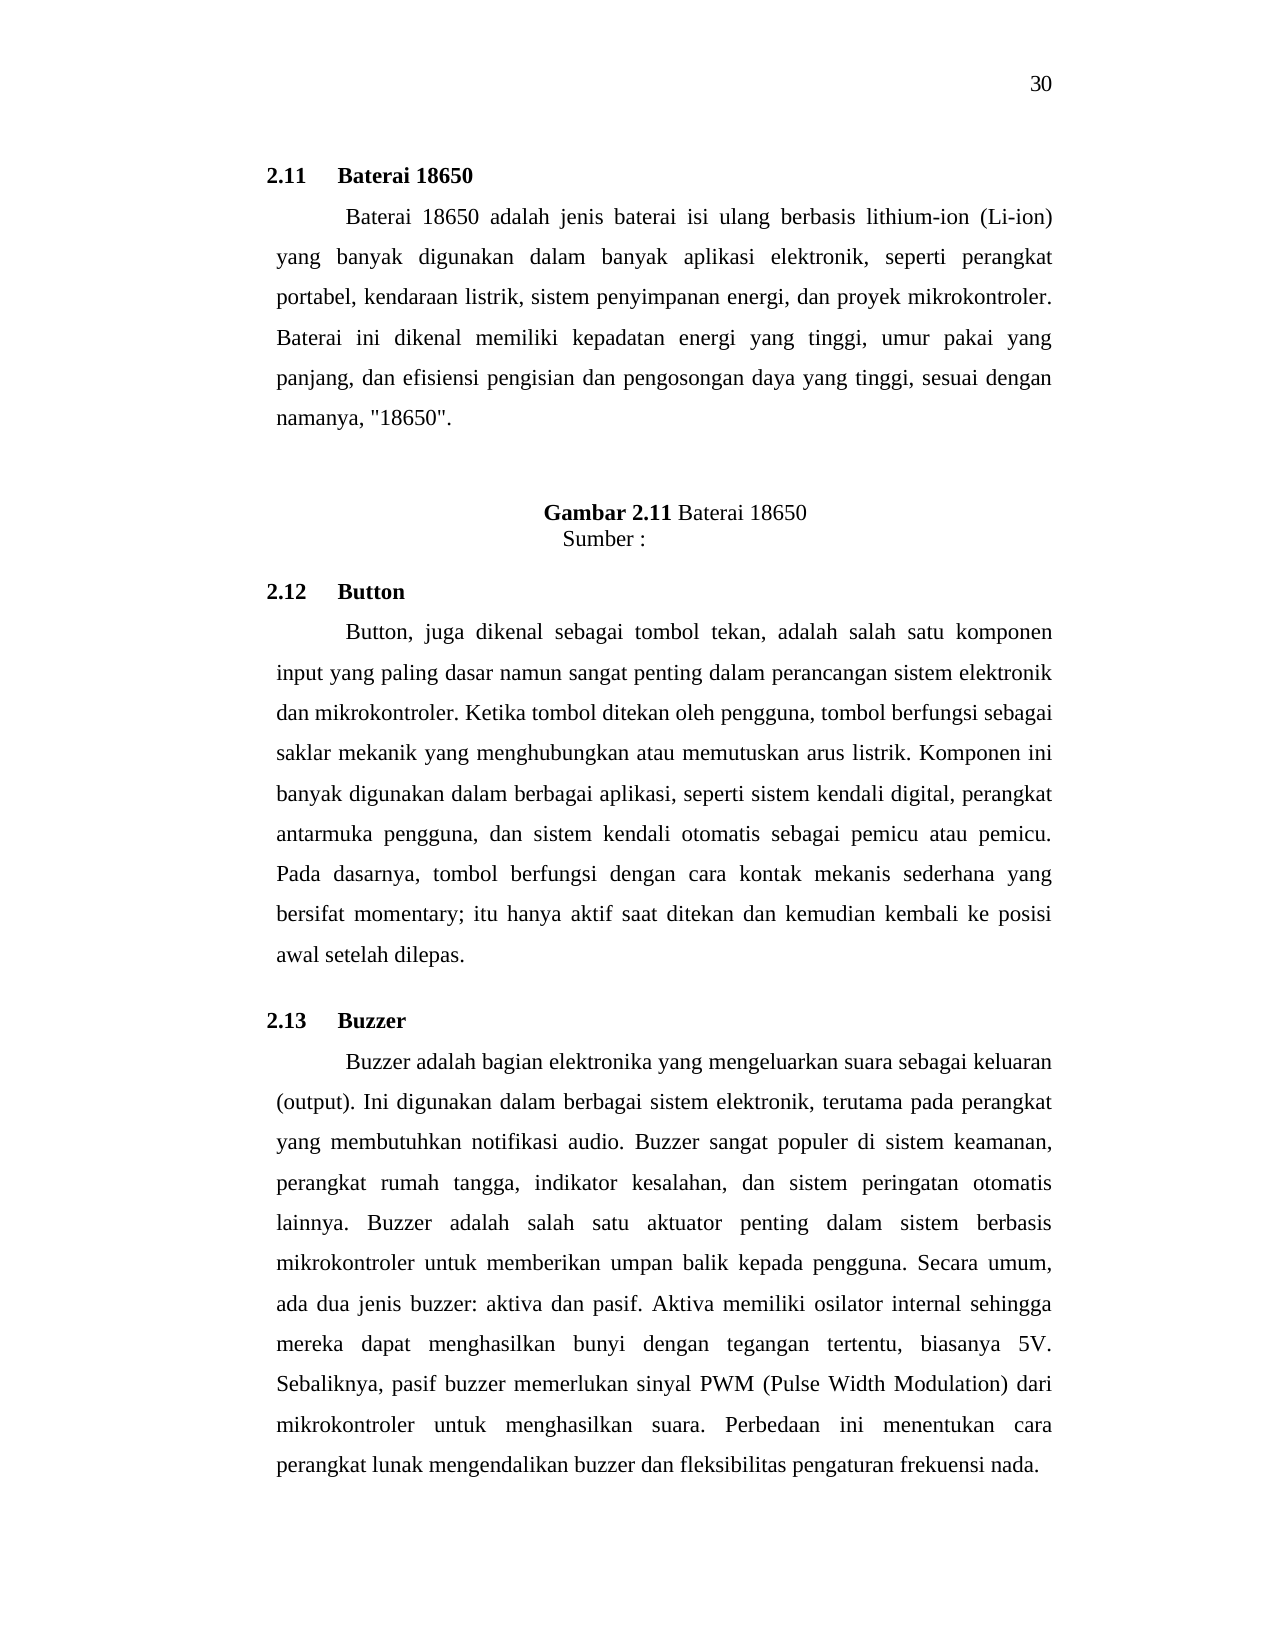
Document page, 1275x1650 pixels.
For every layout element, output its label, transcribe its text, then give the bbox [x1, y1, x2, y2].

text Baterai 18650 adalah jenis baterai isi ulang berbasis lithium-ion (Li-ion) yang banyak digunakan dalam banyak aplikasi elektronik, seperti perangkat portabel, kendaraan listrik, sistem penyimpanan energi, dan proyek mikrokontroler. Baterai ini dikenal memiliki kepadatan energi yang tinggi, umur pakai yang panjang, dan efisiensi pengisian dan pengosongan daya yang tinggi, sesuai dengan namanya, "18650". [276, 203, 1053, 431]
text Button, juga dikenal sebagai tombol tekan, adalah salah satu komponen input yang paling dasar namun sangat penting dalam perancangan sistem elektronik dan mikrokontroler. Ketika tombol ditekan oleh pengguna, tombol berfungsi sebagai saklar mekanik yang menghubungkan atau memutuskan arus listrik. Komponen ini banyak digunakan dalam berbagai aplikasi, seperti sistem kendali digital, perangkat antarmuka pengguna, dan sistem kendali otomatis sebagai pemicu atau pemicu. Pada dasarnya, tombol berfungsi dengan cara kontak mekanis sederhana yang bersifat momentary; itu hanya aktif saat ditekan dan kemudian kembali ke posisi awal setelah dilepas. [276, 618, 1053, 967]
list Button [266, 578, 1087, 604]
list Gambar 2.11 Baterai 18650 [313, 499, 1087, 525]
text Buzzer adalah bagian elektronika yang mengeluarkan suara sebagai keluaran (output). Ini digunakan dalam berbagai sistem elektronik, terutama pada perangkat yang membutuhkan notifikasi audio. Buzzer sangat populer di sistem keamanan, perangkat rumah tangga, indikator kesalahan, dan sistem peringatan otomatis lainnya. Buzzer adalah salah satu aktuator penting dalam sistem berbasis mikrokontroler untuk memberikan umpan balik kepada pengguna. Secara umum, ada dua jenis buzzer: aktiva dan pasif. Aktiva memiliki osilator internal sehingga mereka dapat menghasilkan bunyi dengan tegangan tertentu, biasanya 5V. Sebaliknya, pasif buzzer memerlukan sinyal PWM (Pulse Width Modulation) dari mikrokontroler untuk menghasilkan suara. Perbedaan ini menentukan cara perangkat lunak mengendalikan buzzer dan fleksibilitas pengaturan frekuensi nada. [276, 1048, 1053, 1477]
list Sumber : [313, 525, 1087, 552]
list Baterai 18650 [266, 162, 1087, 189]
list Buzzer [266, 1007, 1087, 1034]
